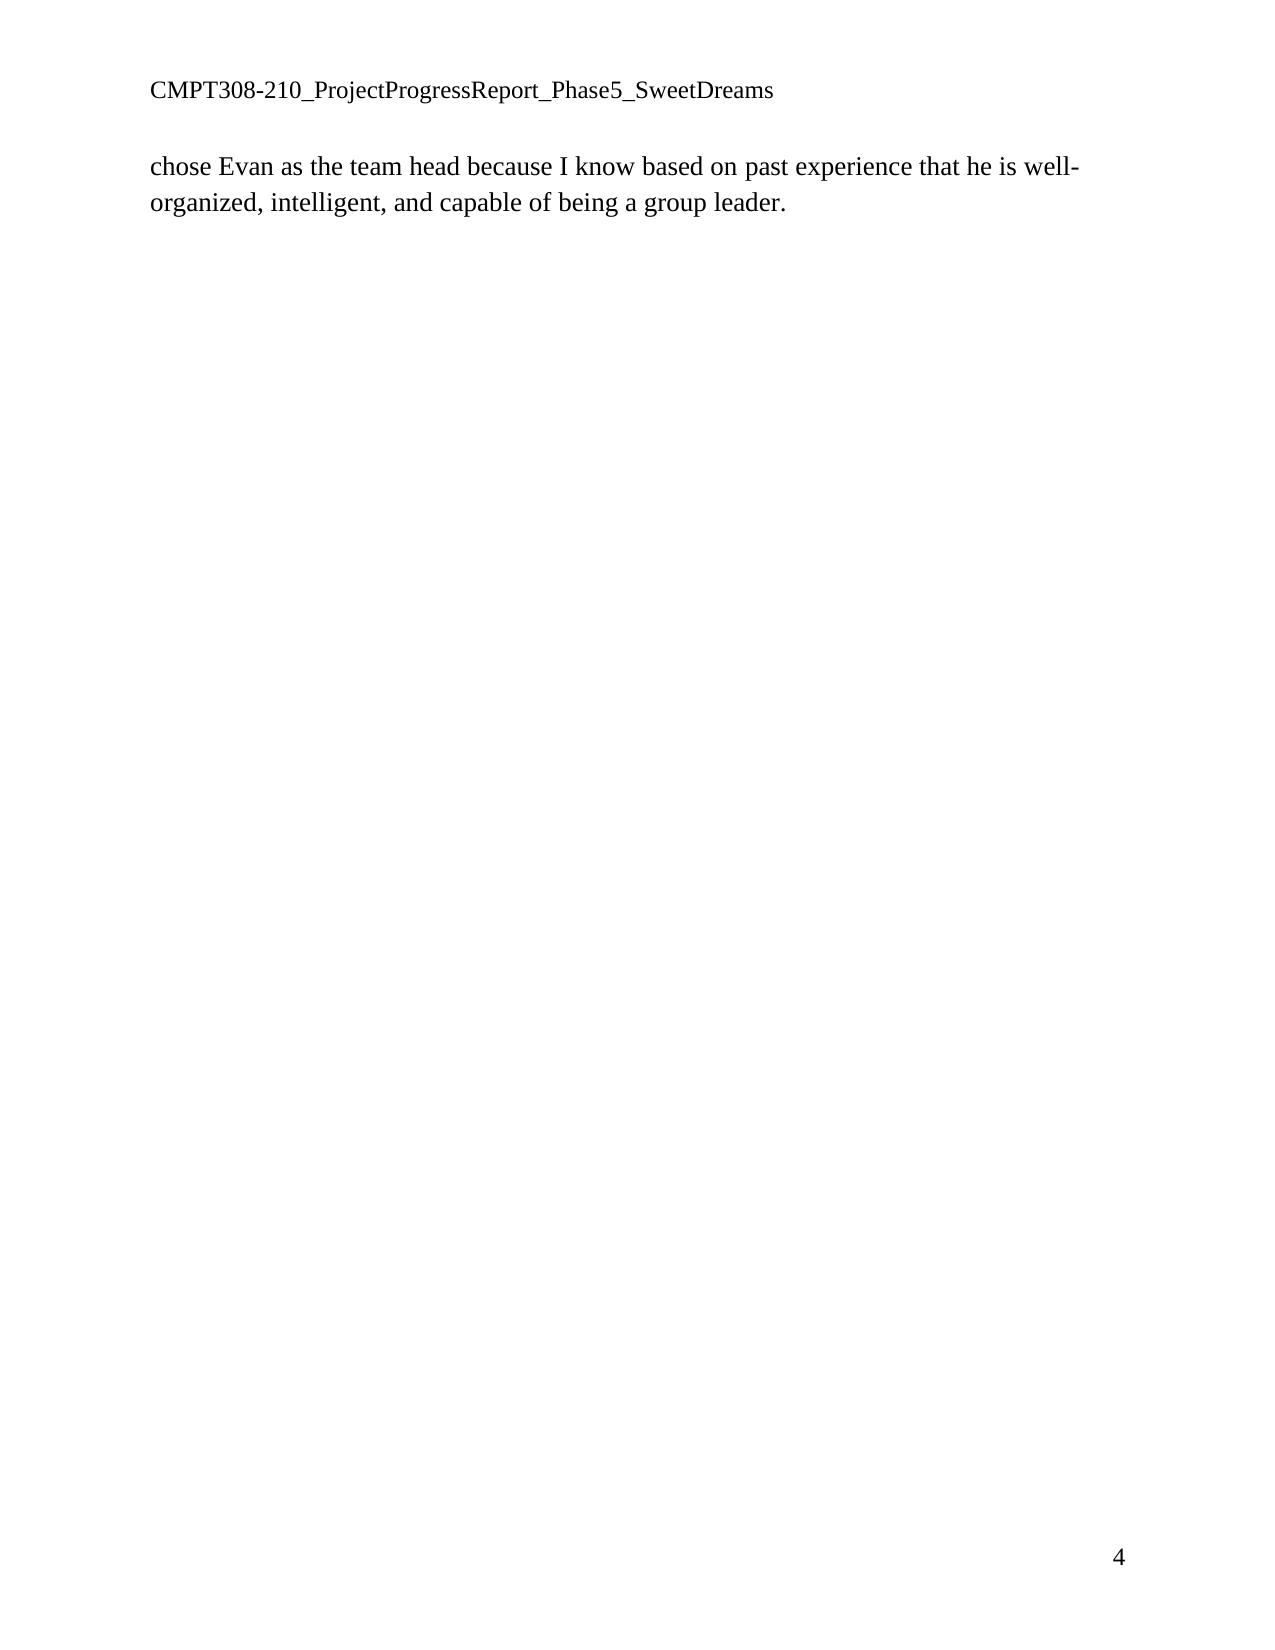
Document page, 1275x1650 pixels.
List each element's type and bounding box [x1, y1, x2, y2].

text [150, 150, 1125, 217]
